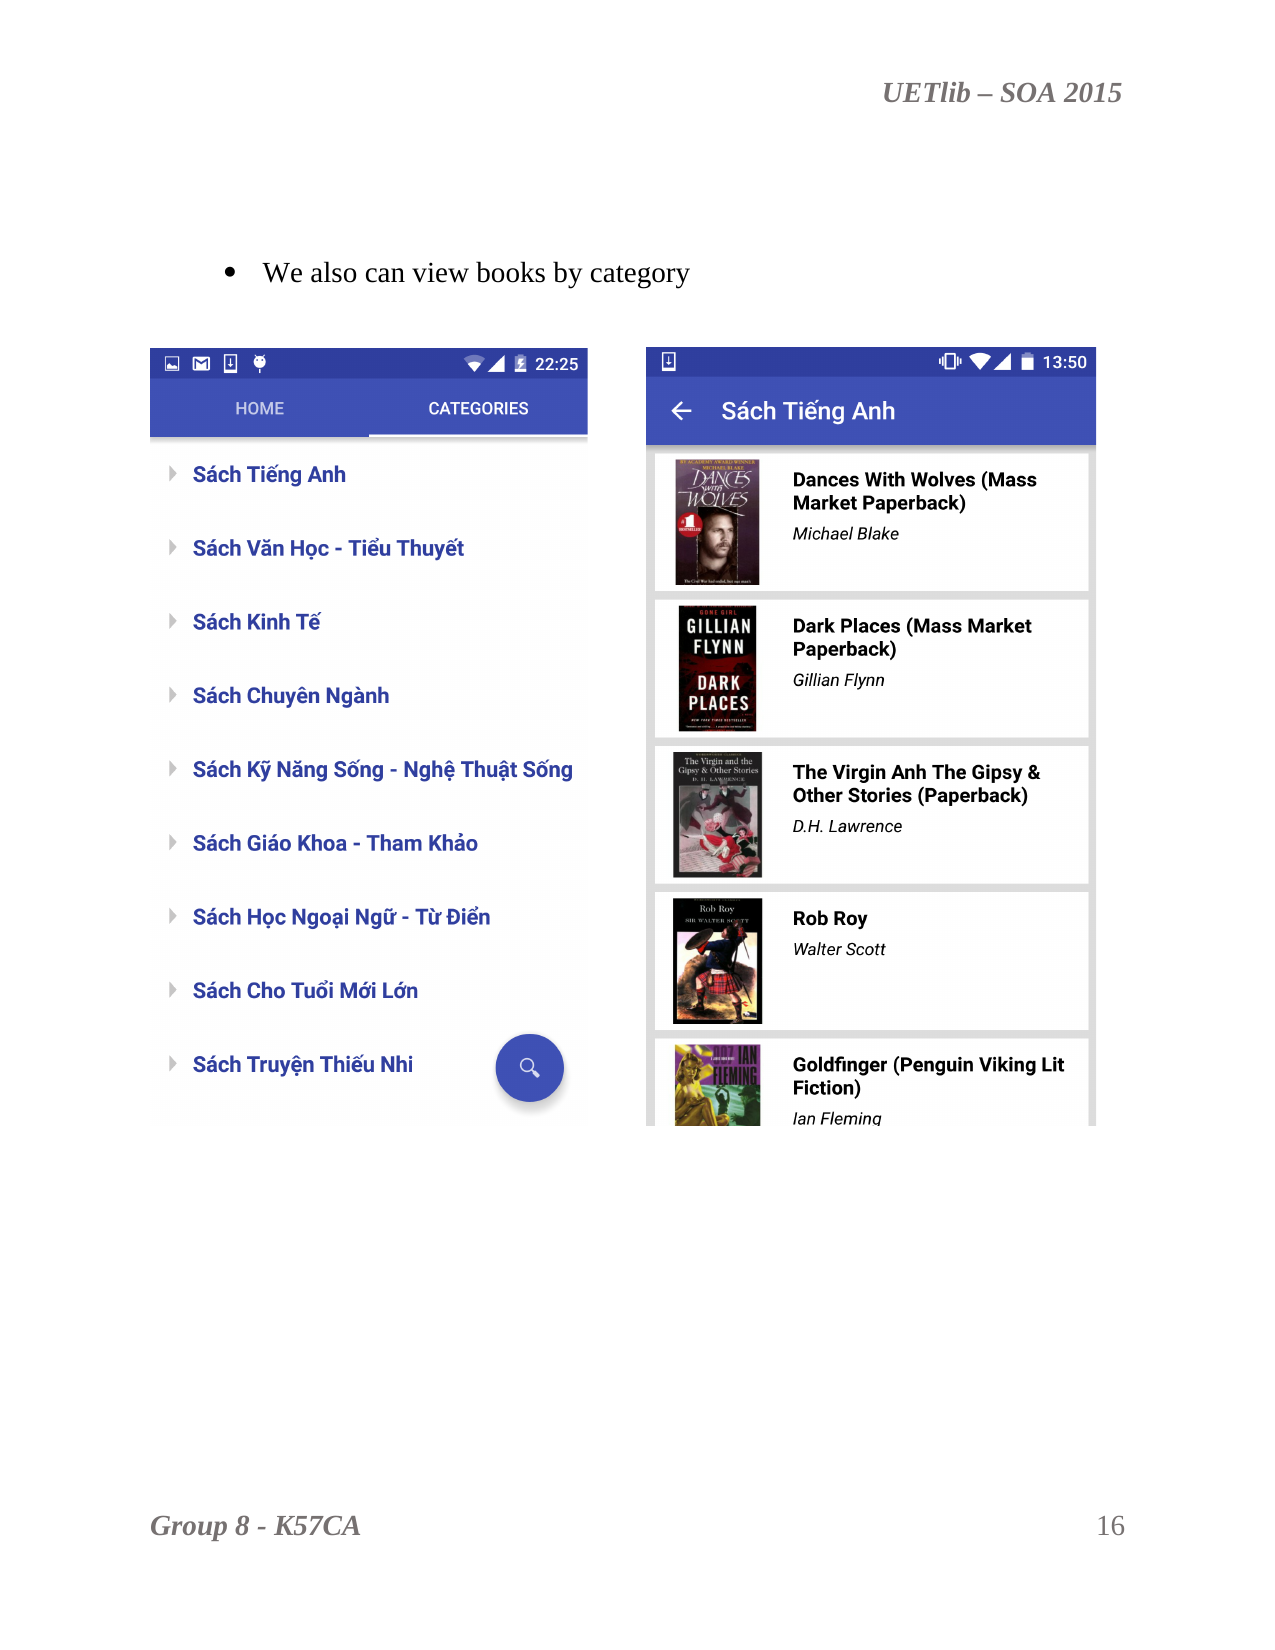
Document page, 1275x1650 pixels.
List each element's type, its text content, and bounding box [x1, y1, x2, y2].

picture [646, 347, 1097, 1126]
list We also can view books by category [225, 256, 1125, 289]
picture [150, 348, 588, 1126]
